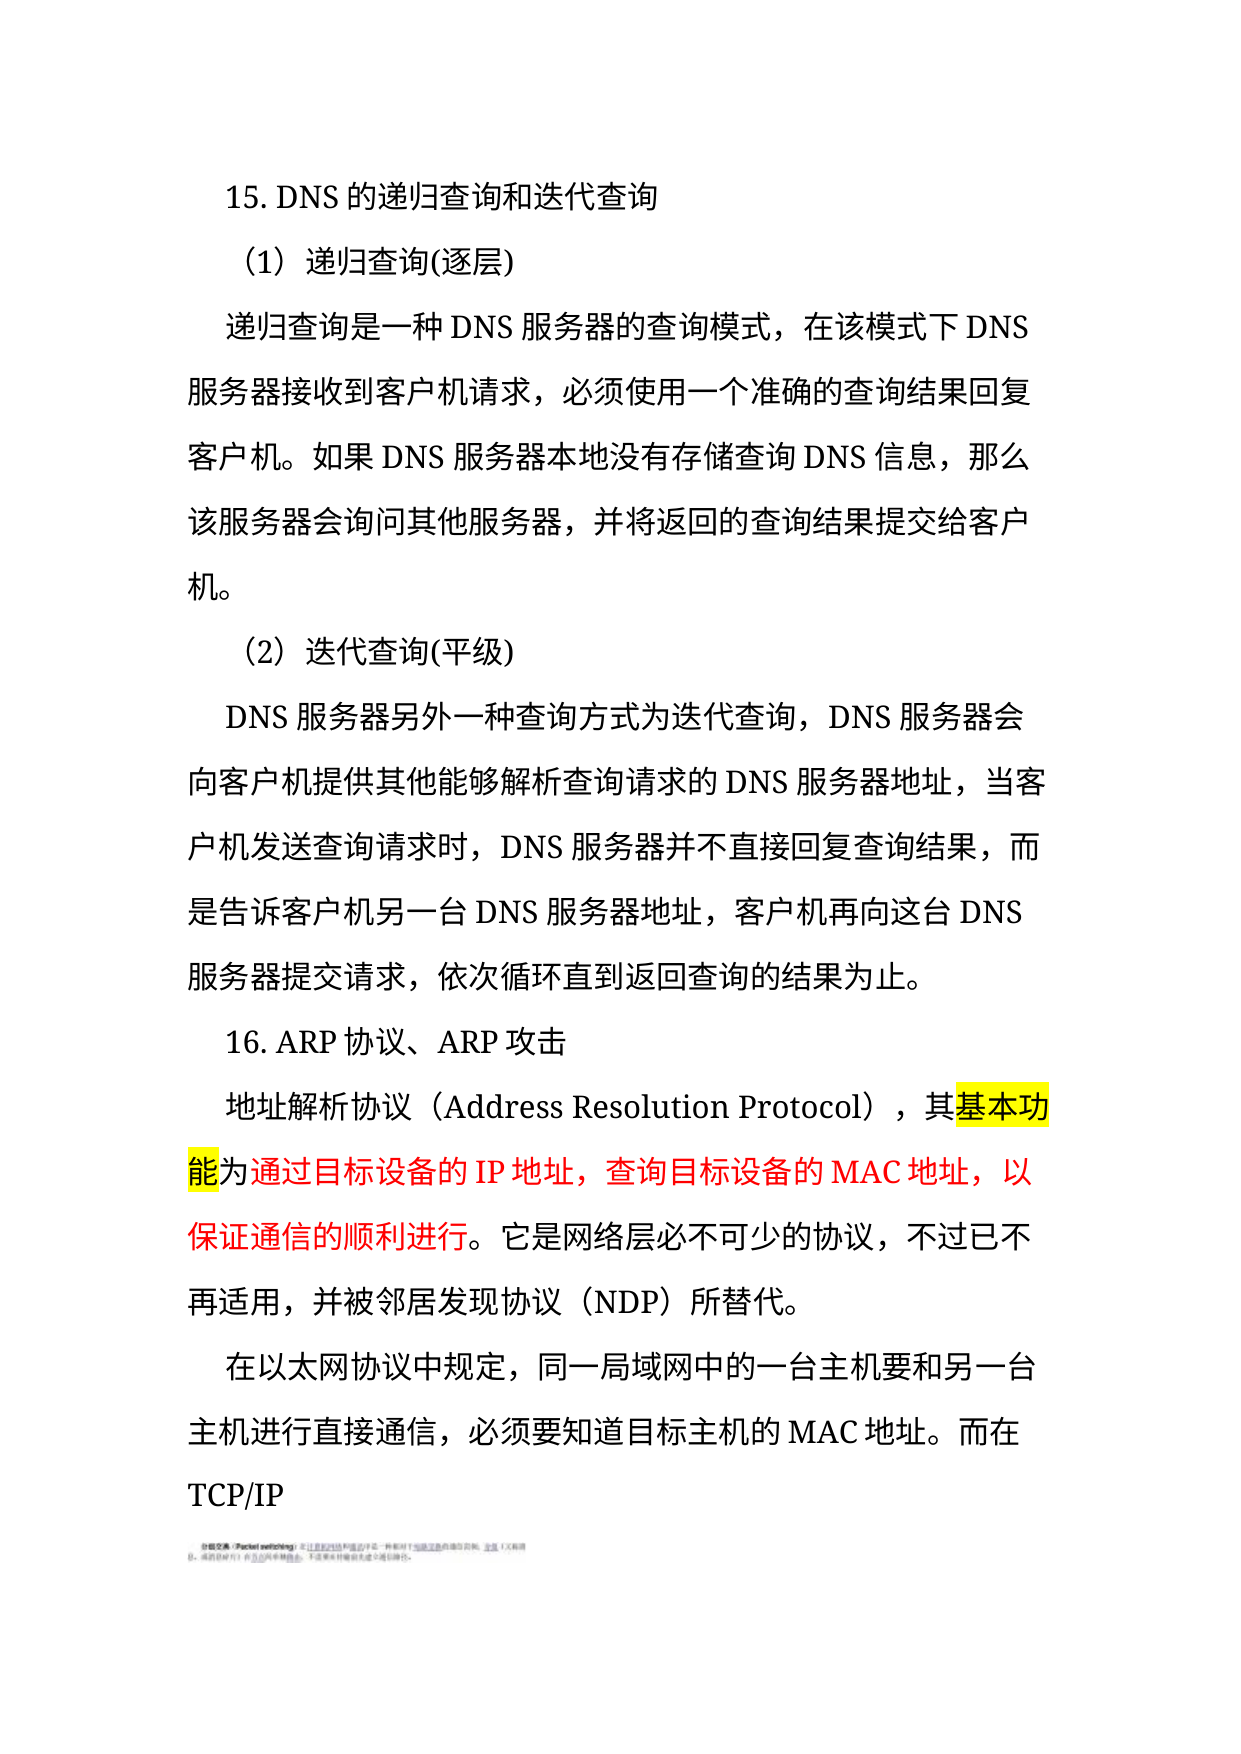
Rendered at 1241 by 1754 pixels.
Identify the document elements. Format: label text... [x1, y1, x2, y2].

text 在以太网协议中规定，同一局域网中的一台主机要和另一台主机进行直接通信，必须要知道目标主机的MAC地址。而在TCP/IP [187, 1332, 1053, 1527]
text 15. DNS的递归查询和迭代查询 [187, 162, 1053, 227]
text （1）递归查询(逐层) [187, 227, 1053, 292]
text 递归查询是一种DNS 服务器的查询模式，在该模式下DNS 服务器接收到客户机请求，必须使用一个准确的查询结果回复客户机。如果DNS 服务器本地没有存储查询DNS 信息，那么该服务器会询问其他服务器，并将返回的查询结果提交给客户机。 [187, 292, 1053, 617]
text 16. ARP协议、ARP攻击 [187, 1007, 1053, 1072]
picture [187, 1542, 527, 1563]
text 地址解析协议（Address Resolution Protocol），其基本功能为通过目标设备的IP地址，查询目标设备的MAC地址，以保证通信的顺利进行。它是网络层必不可少的协议，不过已不再适用，并被邻居发现协议（NDP）所替代。 [187, 1072, 1053, 1332]
text （2）迭代查询(平级) [187, 617, 1053, 682]
text DNS 服务器另外一种查询方式为迭代查询，DNS 服务器会向客户机提供其他能够解析查询请求的DNS 服务器地址，当客户机发送查询请求时，DNS 服务器并不直接回复查询结果，而是告诉客户机另一台DNS 服务器地址，客户机再向这台DNS 服务器提交请求，依次循环直到返回查询的结果为止。 [187, 682, 1053, 1007]
